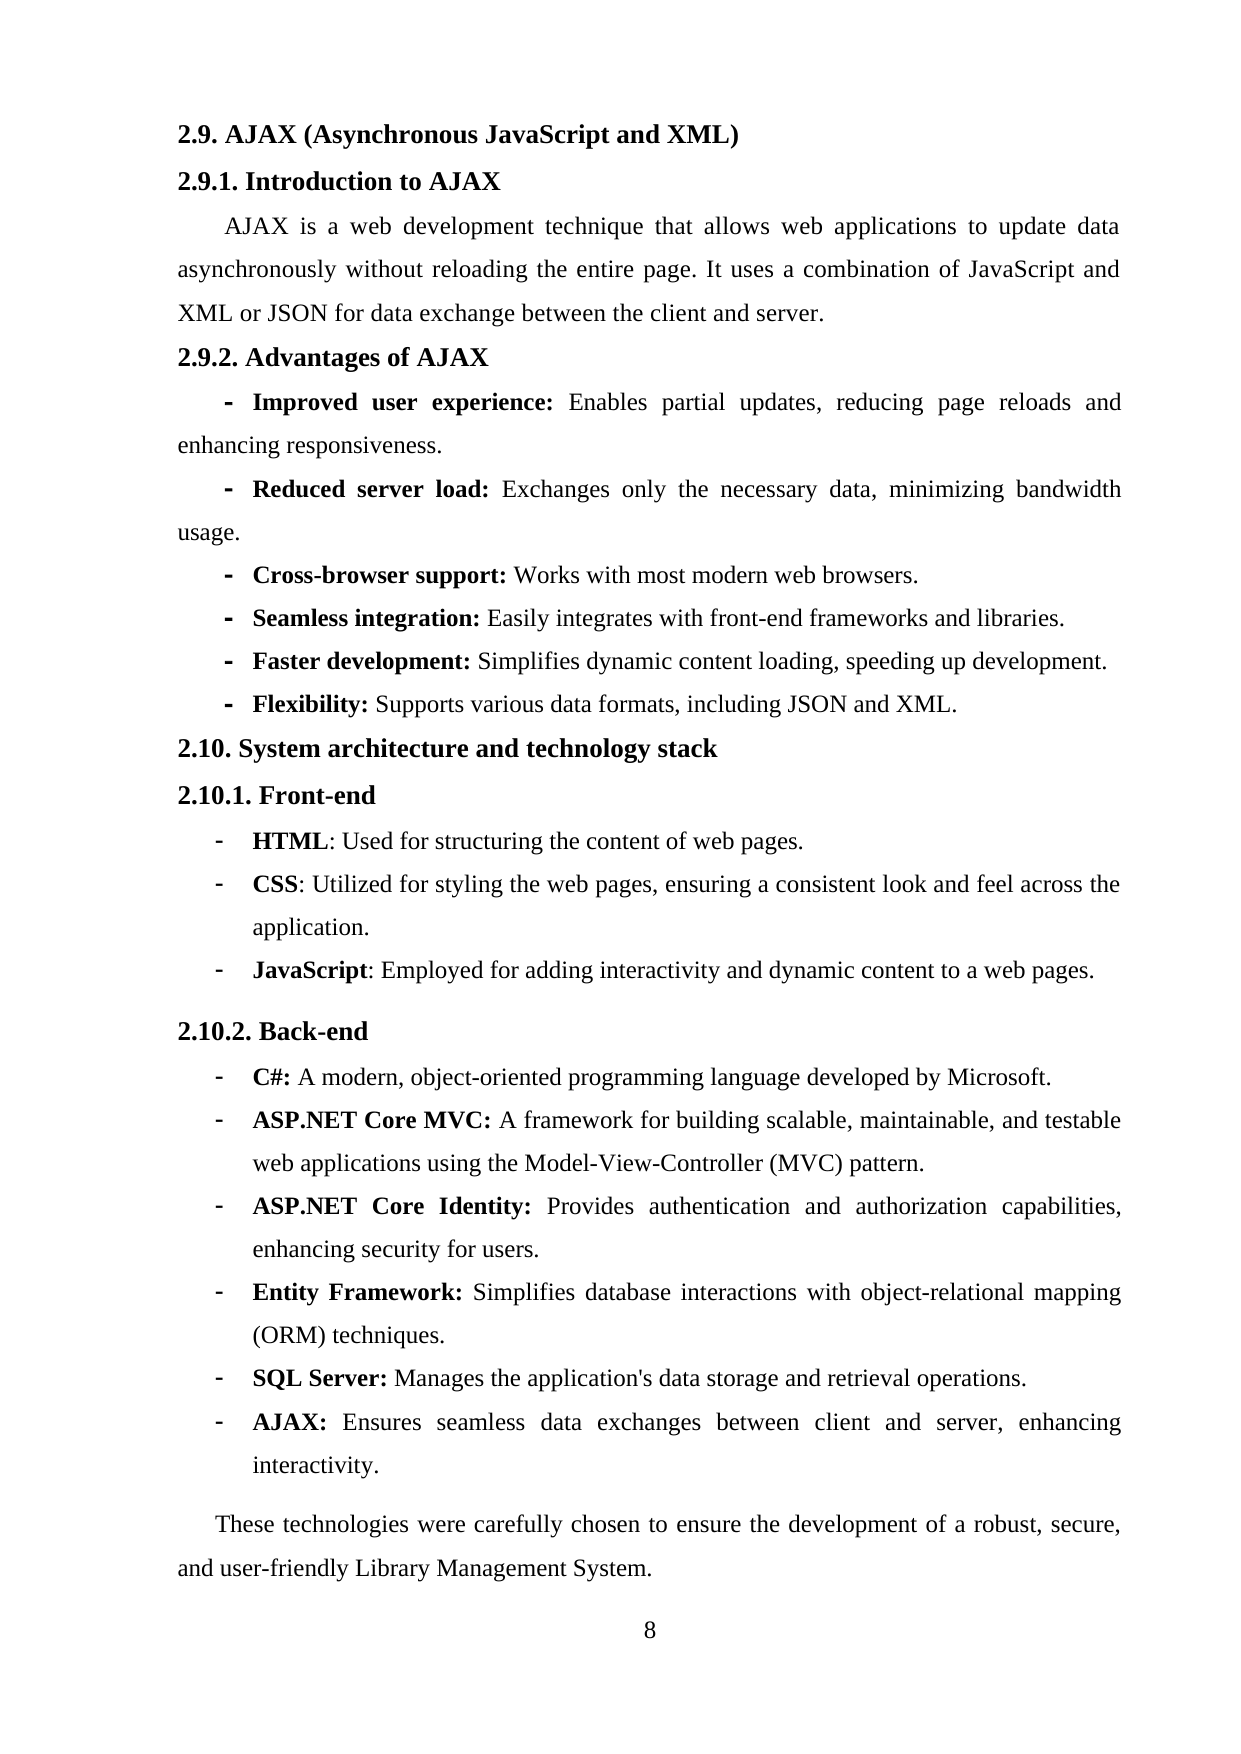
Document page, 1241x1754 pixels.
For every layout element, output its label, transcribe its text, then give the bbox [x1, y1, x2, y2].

list JavaScript: Employed for adding interactivity and dynamic content to a web pages. [215, 955, 1122, 984]
list Reduced server load: Exchanges only the necessary data, minimizing bandwidth usage. [177, 474, 1122, 546]
subtitle Back-end [177, 1015, 1122, 1046]
subtitle Advantages of AJAX [177, 341, 1122, 372]
list C#: A modern, object-oriented programming language developed by Microsoft. [215, 1062, 1122, 1090]
subtitle AJAX (Asynchronous JavaScript and XML) [177, 118, 1122, 149]
text AJAX is a web development technique that allows web applications to update data asynchronously without reloading the entire page. It uses a combination of JavaScript and XML or JSON for data exchange between the client and server. [177, 283, 1122, 326]
list Entity Framework: Simplifies database interactions with object-relational mapping (ORM) techniques. [215, 1277, 1122, 1349]
text AJAX is a web development technique that allows web applications to update data asynchronously without reloading the entire page. It uses a combination of JavaScript and XML or JSON for data exchange between the client and server. [177, 211, 1122, 255]
subtitle System architecture and technology stack [177, 732, 1122, 764]
text These technologies were carefully chosen to ensure the development of a robust, secure, and user-friendly Library Management System. [177, 1509, 1122, 1581]
list Faster development: Simplifies dynamic content loading, speeding up development. [177, 646, 1122, 675]
list Seamless integration: Easily integrates with front-end frameworks and libraries. [177, 603, 1122, 632]
list SQL Server: Manages the application's data storage and retrieval operations. [215, 1363, 1122, 1392]
subtitle Front-end [177, 779, 1122, 810]
list AJAX: Ensures seamless data exchanges between client and server, enhancing interactivity. [215, 1407, 1122, 1478]
list ASP.NET Core Identity: Provides authentication and authorization capabilities, enhancing security for users. [215, 1191, 1122, 1263]
subtitle Introduction to AJAX [177, 165, 1122, 196]
list HTML: Used for structuring the content of web pages. [215, 826, 1122, 854]
list Cross-browser support: Works with most modern web browsers. [177, 560, 1122, 589]
list Flexibility: Supports various data formats, including JSON and XML. [177, 689, 1122, 718]
list Improved user experience: Enables partial updates, reducing page reloads and enhancing responsiveness. [177, 387, 1122, 459]
list ASP.NET Core MVC: A framework for building scalable, maintainable, and testable web applications using the Model-View-Controller (MVC) pattern. [215, 1105, 1122, 1177]
list CSS: Utilized for styling the web pages, ensuring a consistent look and feel across the application. [215, 869, 1122, 941]
